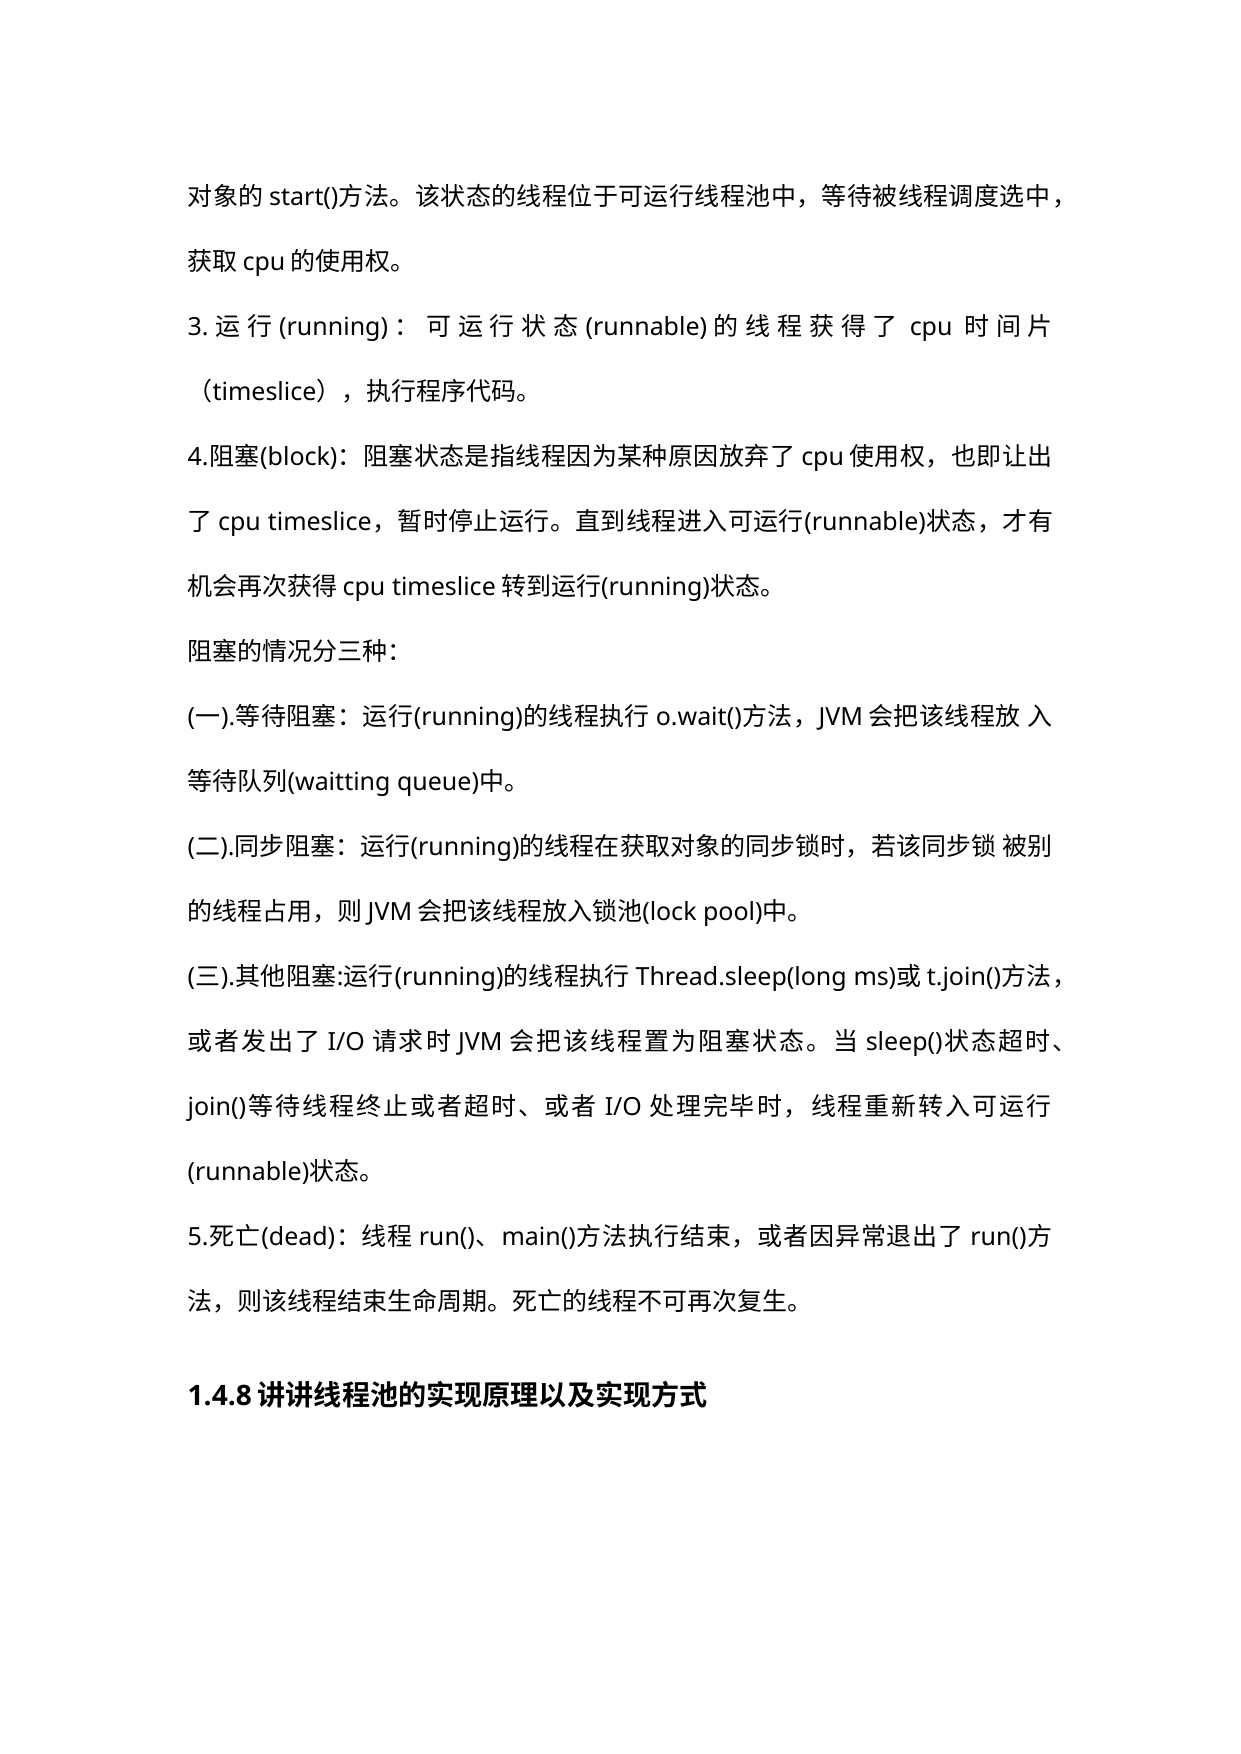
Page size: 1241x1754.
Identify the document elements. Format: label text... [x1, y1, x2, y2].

text 5.死亡(dead)：线程run()、main()方法执行结束，或者因异常退出了run()方法，则该线程结束生命周期。死亡的线程不可再次复生。 [187, 1202, 1053, 1332]
text (一).等待阻塞：运行(running)的线程执行o.wait()方法，JVM会把该线程放 入等待队列(waitting queue)中。 [187, 682, 1053, 812]
text (三).其他阻塞:运行(running)的线程执行Thread.sleep(long ms)或t.join()方法，或者发出了I/O请求时JVM会把该线程置为阻塞状态。当sleep()状态超时、join()等待线程终止或者超时、或者I/O处理完毕时，线程重新转入可运行(runnable)状态。 [187, 942, 1053, 1202]
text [187, 162, 1053, 292]
text 4.阻塞(block)：阻塞状态是指线程因为某种原因放弃了cpu使用权，也即让出了cpu timeslice，暂时停止运行。直到线程进入可运行(runnable)状态，才有 机会再次获得cpu timeslice转到运行(running)状态。 [187, 422, 1053, 617]
text 3.运行(running)：可运行状态(runnable)的线程获得了cpu时间片（timeslice），执行程序代码。 [187, 292, 1053, 422]
text (二).同步阻塞：运行(running)的线程在获取对象的同步锁时，若该同步锁 被别的线程占用，则JVM会把该线程放入锁池(lock pool)中。 [187, 812, 1053, 942]
subtitle 1.4.8讲讲线程池的实现原理以及实现方式 [187, 1361, 1053, 1426]
text 阻塞的情况分三种： [187, 617, 1053, 682]
